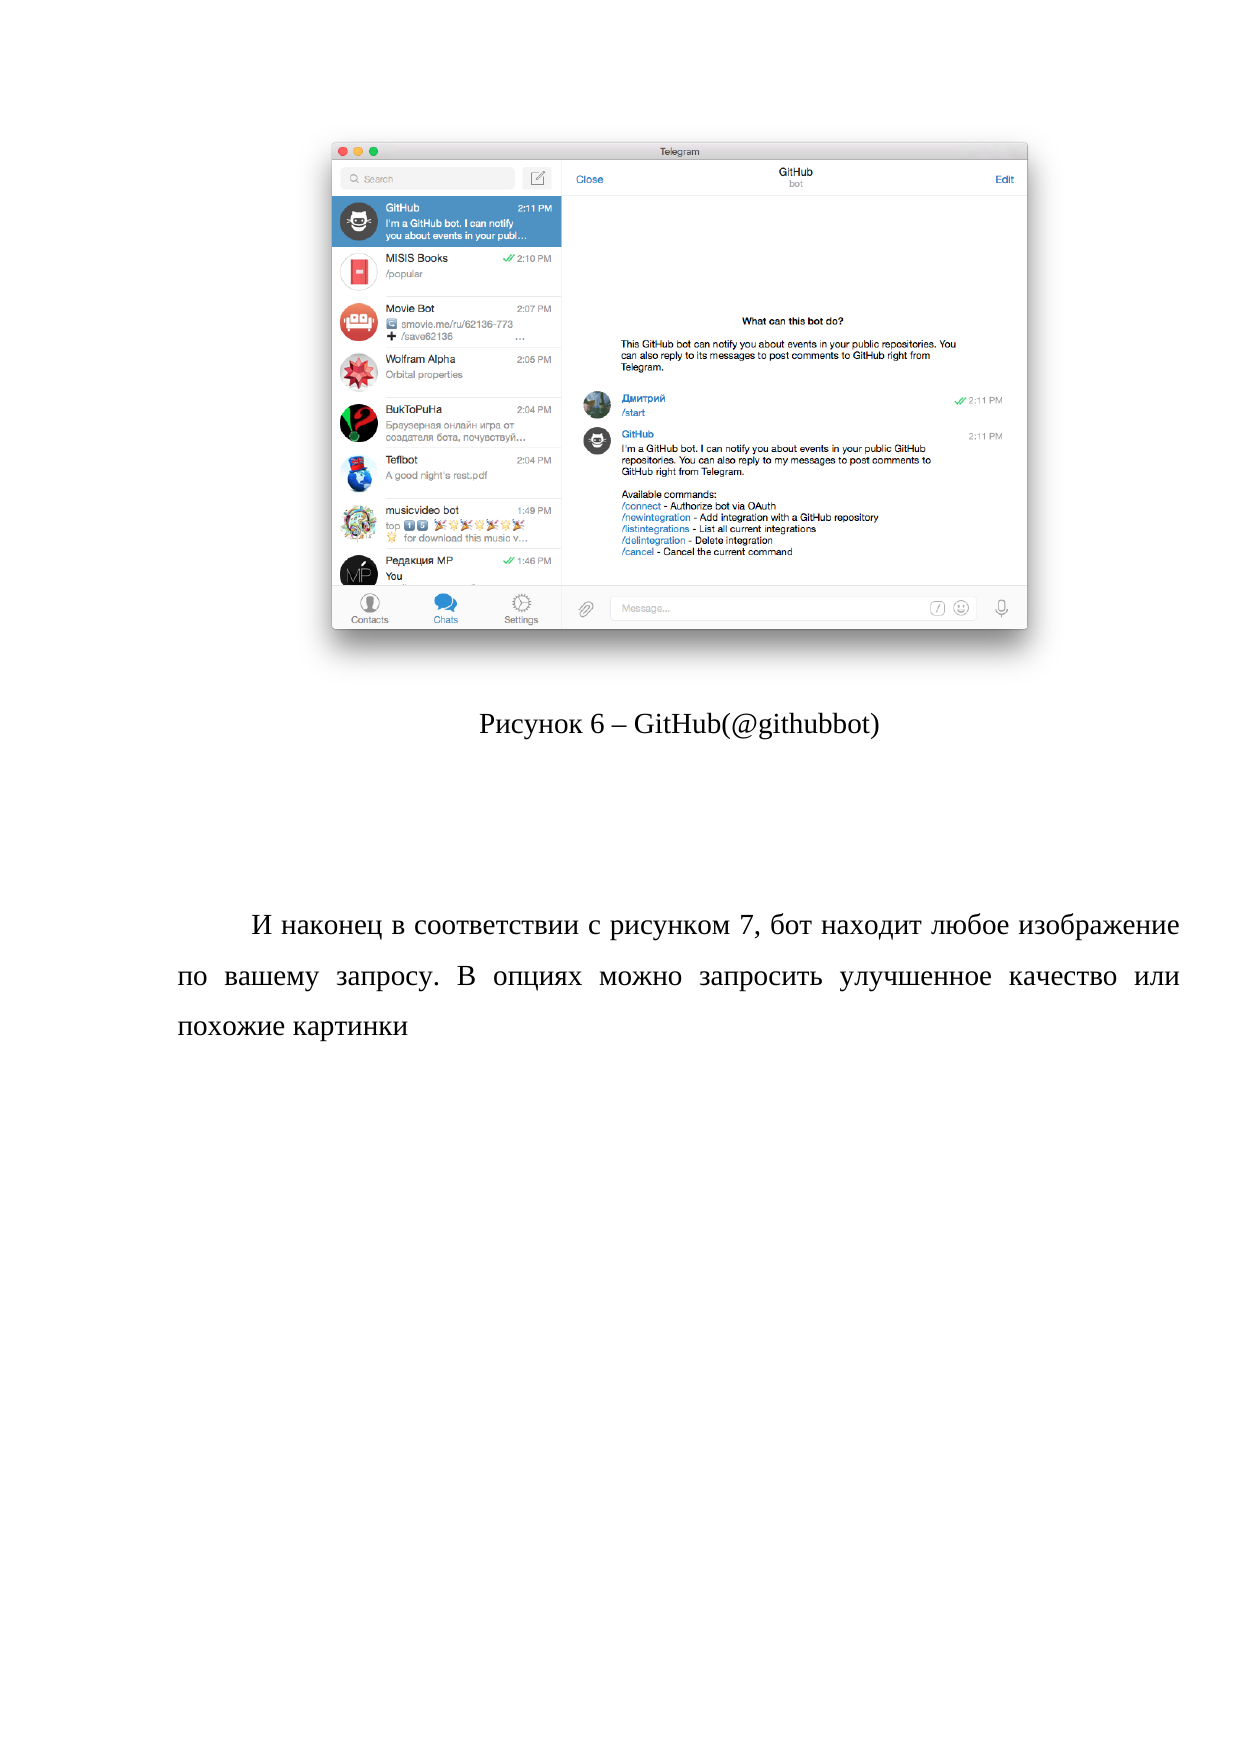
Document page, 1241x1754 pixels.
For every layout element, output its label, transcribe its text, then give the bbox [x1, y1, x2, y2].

picture [289, 118, 1069, 690]
text И наконец в соответствии с рисунком 7, бот находит любое изображение по вашему запросу. В опциях можно запросить улучшенное качество или похожие картинки [177, 907, 1181, 1042]
text Рисунок 6 – GitHub(@githubbot) [177, 706, 1181, 740]
